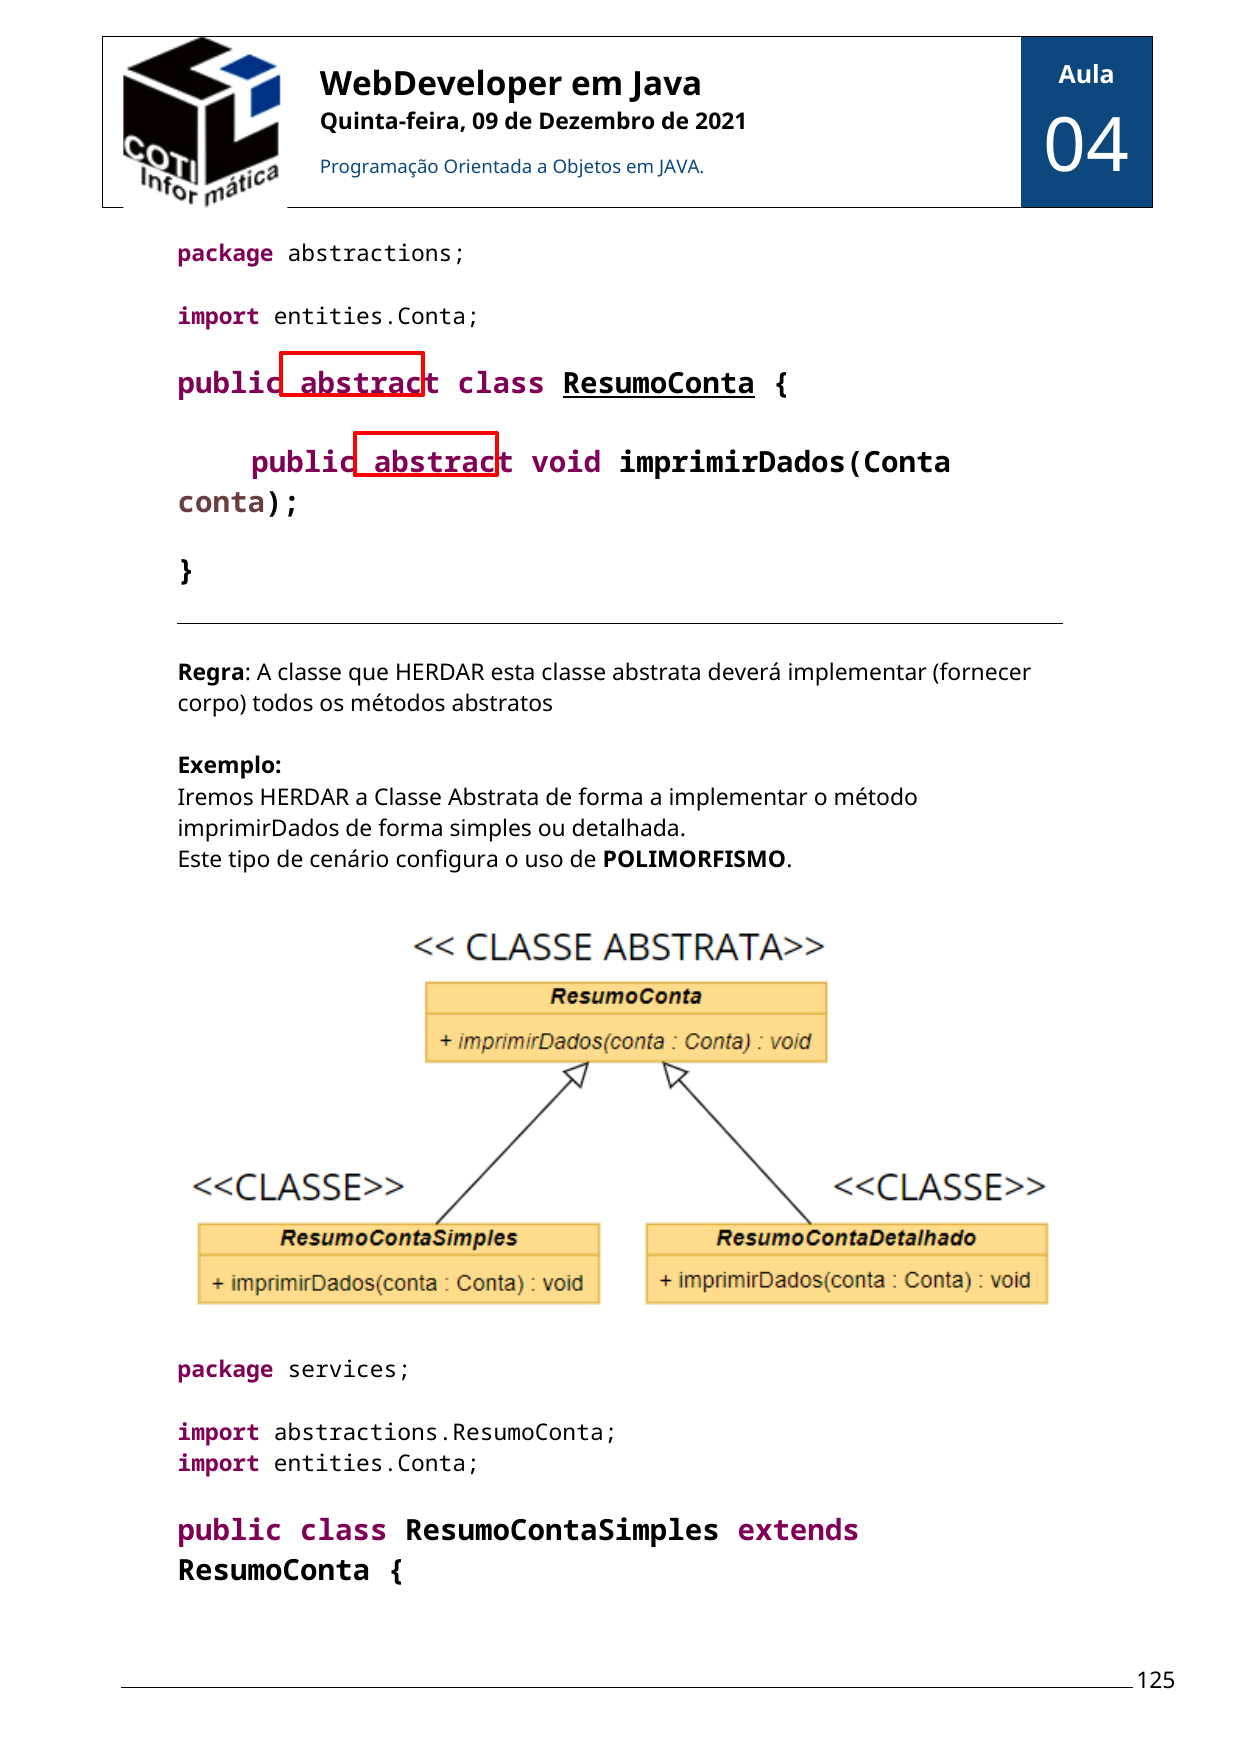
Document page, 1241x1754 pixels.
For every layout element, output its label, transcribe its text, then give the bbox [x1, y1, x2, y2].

text Exemplo: [177, 749, 1063, 780]
text import entities.Conta; [177, 1447, 1063, 1478]
text import abstractions.ResumoConta; [177, 1416, 1063, 1447]
text Iremos HERDAR a Classe Abstrata de forma a implementar o método imprimirDados de forma simples ou detalhada. [177, 780, 1063, 843]
text public abstract void imprimirDados(Conta conta); [177, 441, 1063, 521]
text public class ResumoContaSimples extends ResumoConta { [177, 1509, 1063, 1589]
text public abstract class ResumoConta { [177, 362, 1063, 402]
text package abstractions; [177, 237, 1063, 268]
text package services; [177, 1353, 1063, 1384]
text import entities.Conta; [177, 299, 1063, 331]
text Regra: A classe que HERDAR esta classe abstrata deverá implementar (fornecer corpo) todos os métodos abstratos [177, 655, 1063, 718]
text } [177, 549, 1063, 589]
text Este tipo de cenário configura o uso de POLIMORFISMO. [177, 843, 1063, 874]
picture [177, 905, 1067, 1322]
